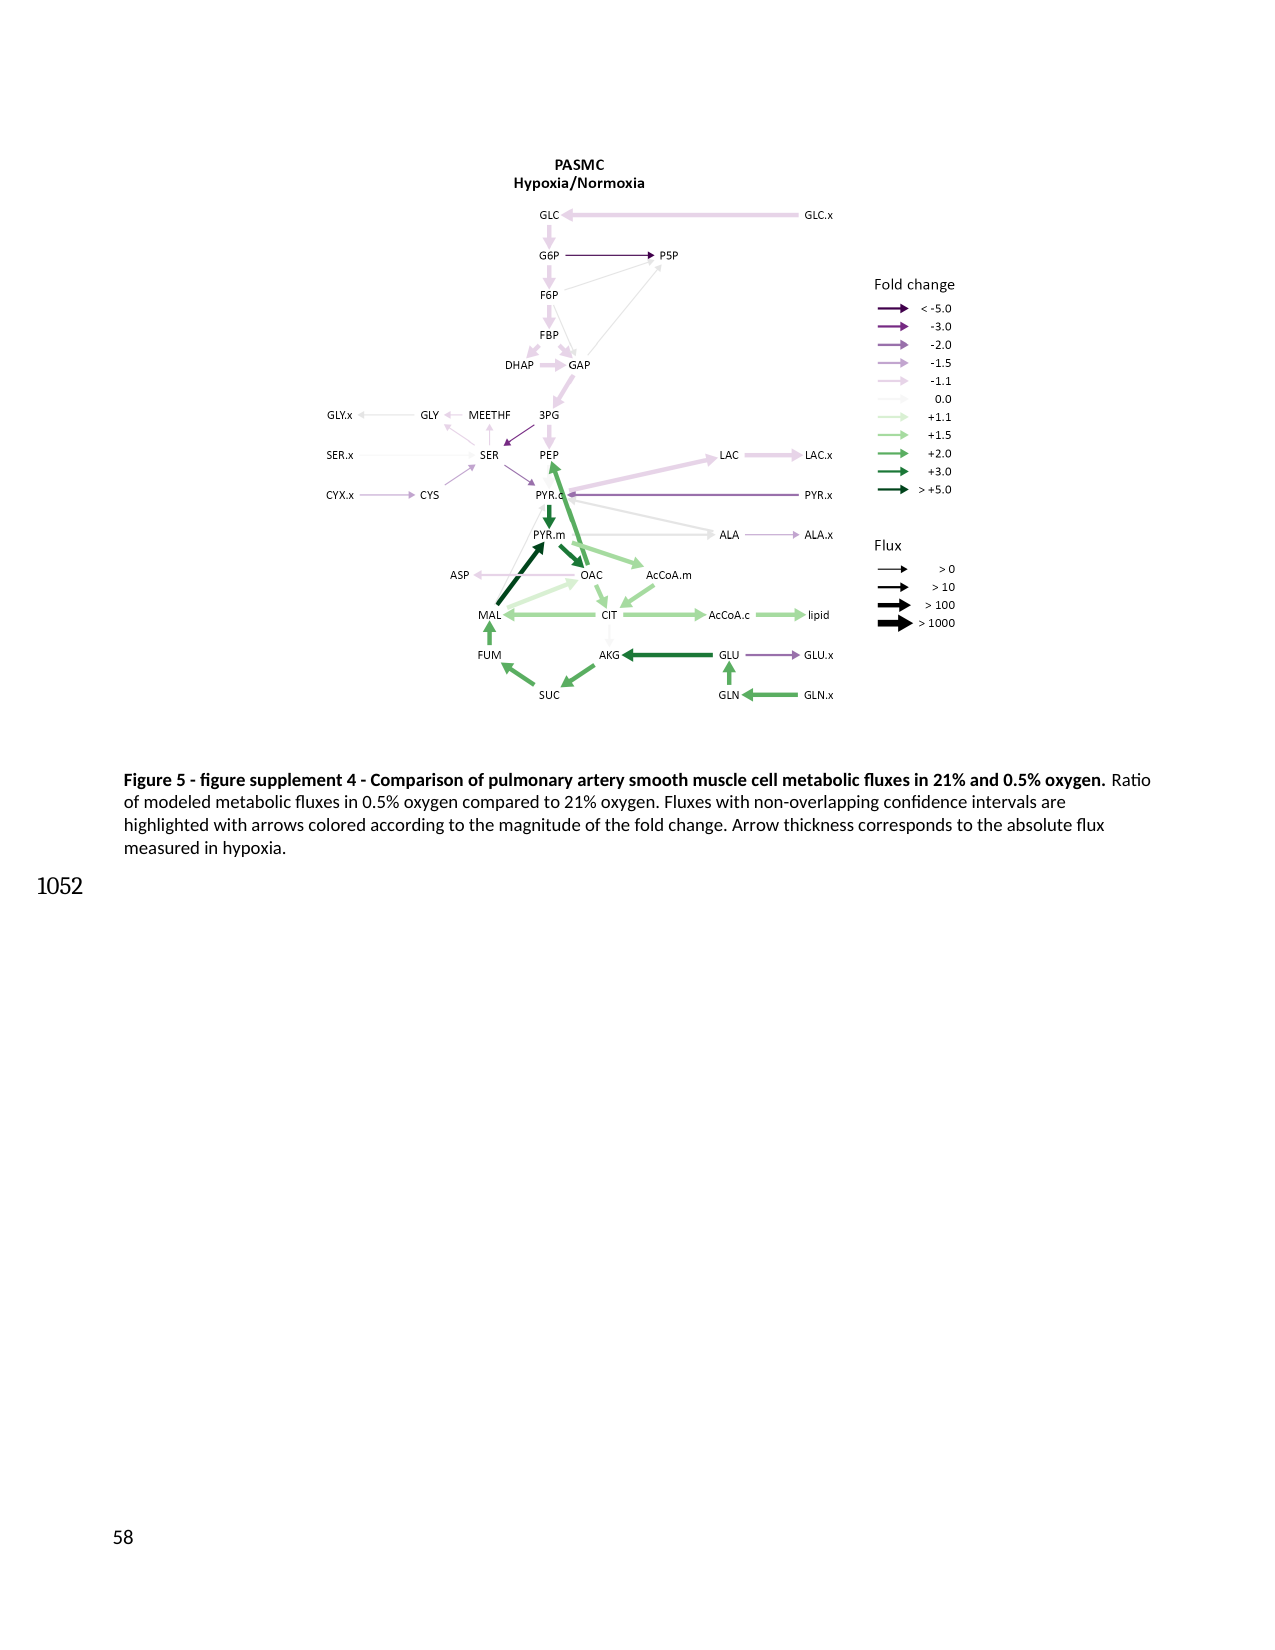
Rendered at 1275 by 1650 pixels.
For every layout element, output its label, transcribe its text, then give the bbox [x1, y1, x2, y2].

picture [303, 150, 972, 733]
table_header Figure 5 - figure supplement 4 - Comparison of pulmonary artery smooth muscle cell metabolic fluxes in 21% and 0.5% oxygen. Ratio of modeled metabolic fluxes in 0.5% oxygen compared to 21% oxygen. Fluxes with non-overlapping confidence intervals are highlighted with arrows colored according to the magnitude of the fold change. Arrow thickness corresponds to the absolute flux measured in hypoxia. [113, 150, 1162, 872]
